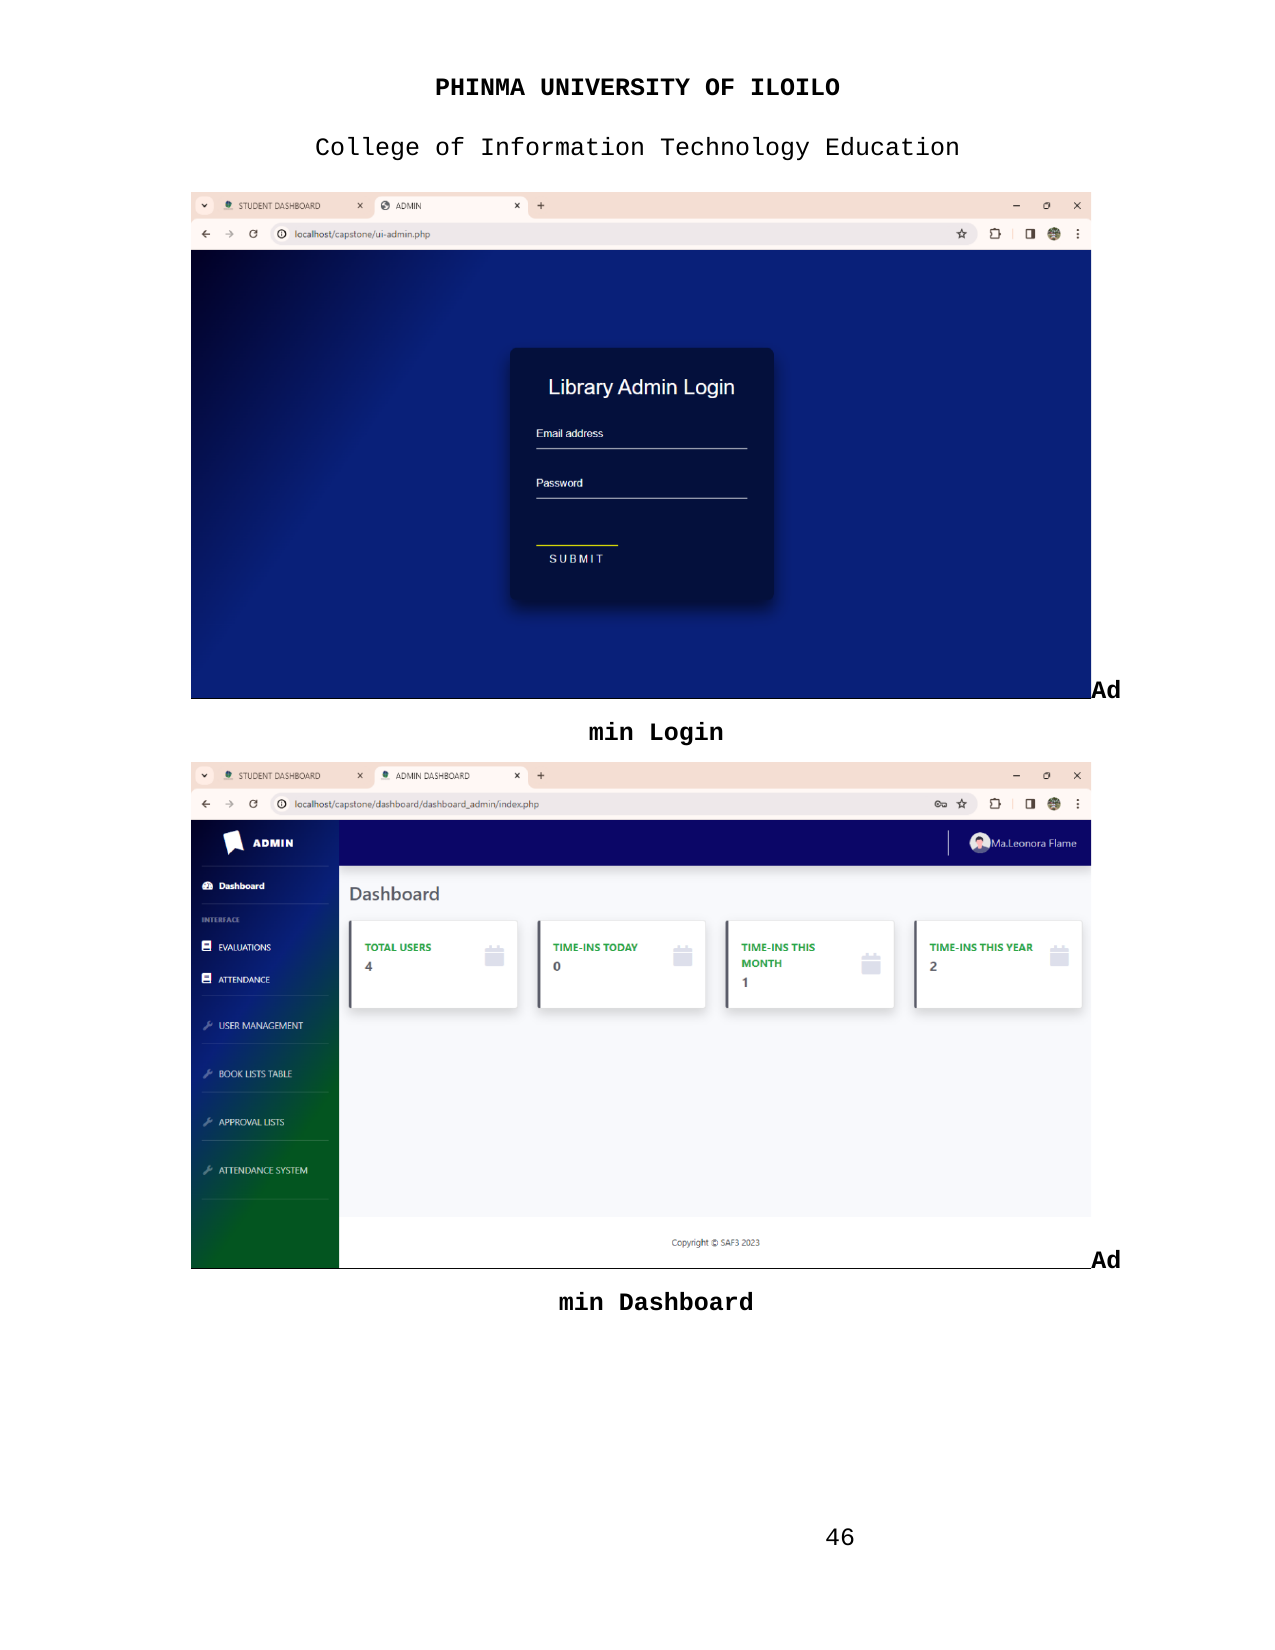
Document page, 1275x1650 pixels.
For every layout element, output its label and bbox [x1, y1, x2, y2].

picture [191, 192, 1092, 699]
text [187, 192, 1125, 1318]
picture [191, 762, 1092, 1269]
